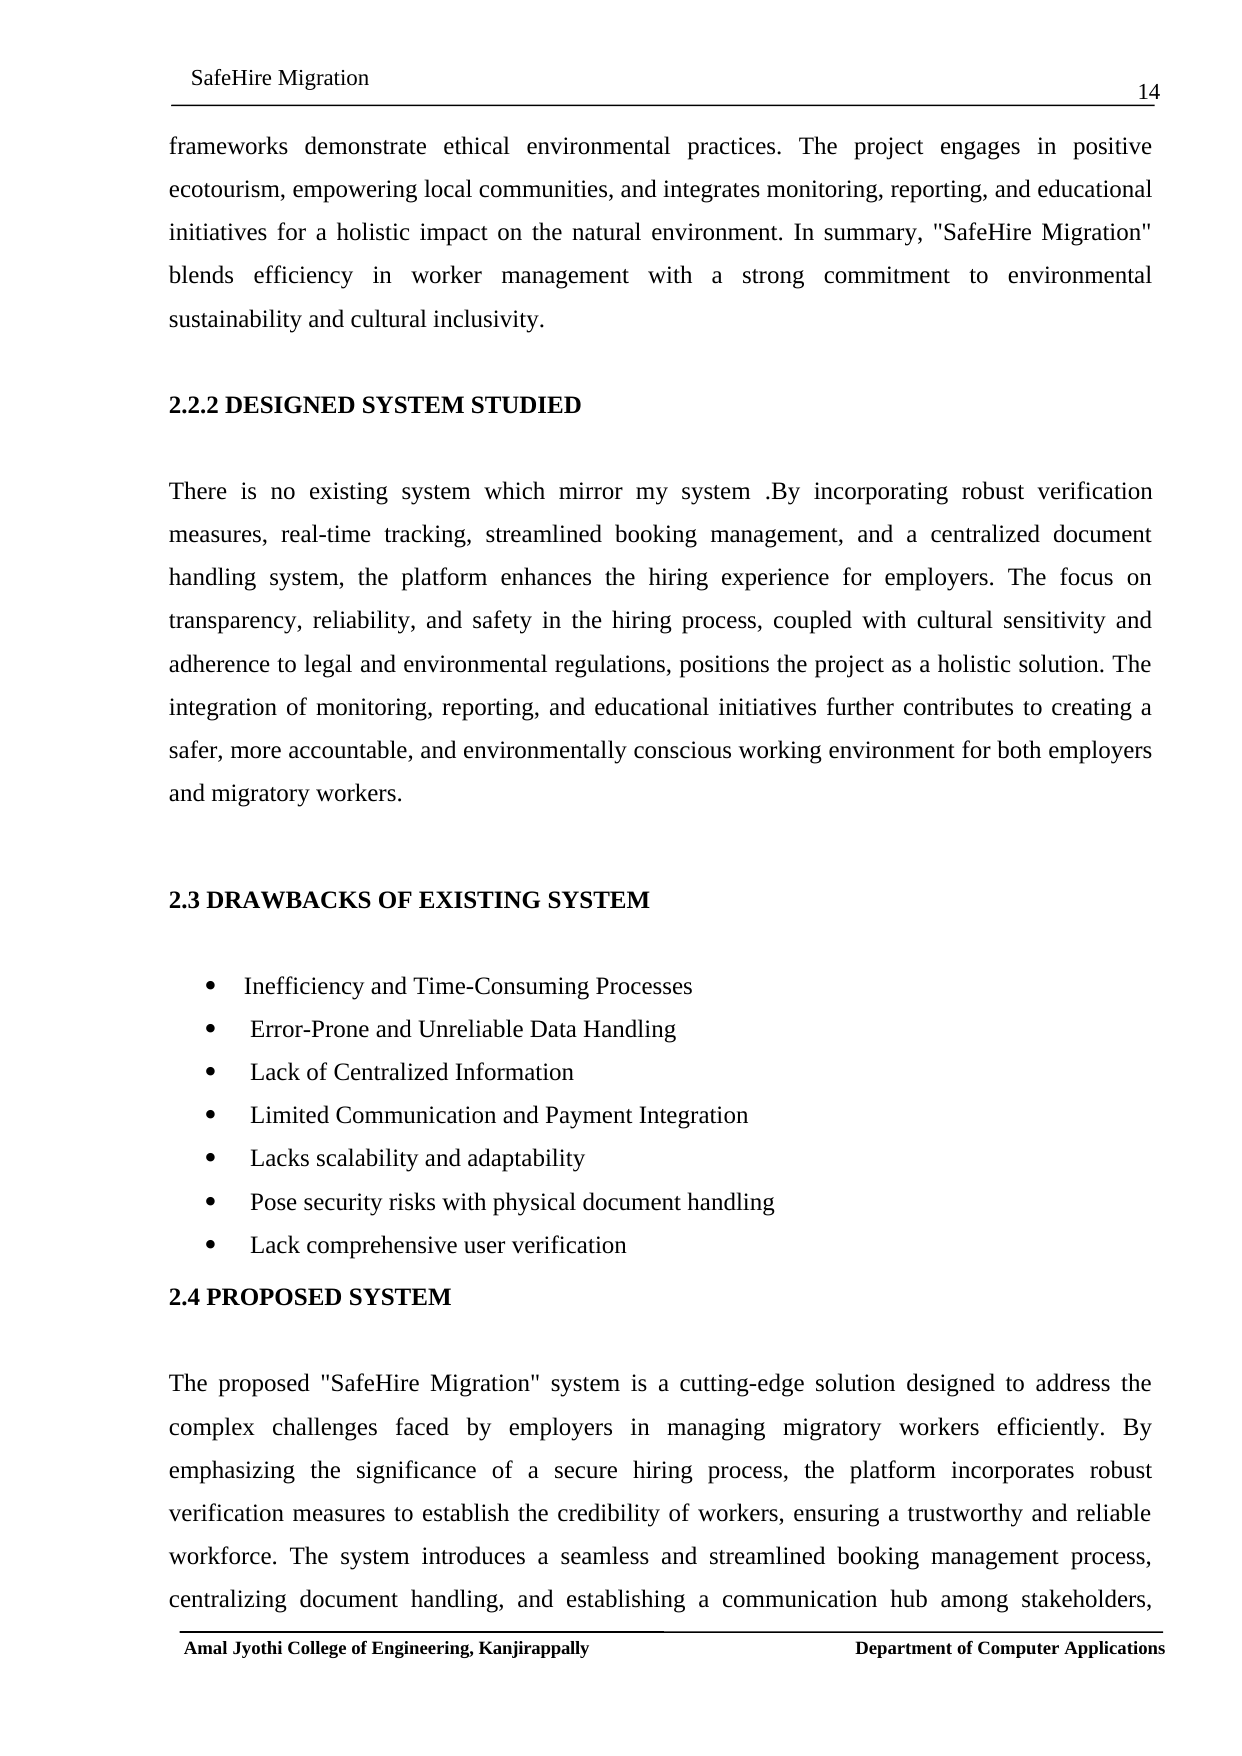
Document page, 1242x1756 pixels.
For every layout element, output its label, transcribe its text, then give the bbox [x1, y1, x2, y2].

subtitle DRAWBACKS OF EXISTING SYSTEM [169, 885, 1017, 913]
list Limited Communication and Payment Integration [206, 1100, 1153, 1129]
text There is no existing system which mirror my system .By incorporating robust verification measures, real-time tracking, streamlined booking management, and a centralized document handling system, the platform enhances the hiring experience for employers. The focus on transparency, reliability, and safety in the hiring process, coupled with cultural sensitivity and adherence to legal and environmental regulations, positions the project as a holistic solution. The integration of monitoring, reporting, and educational initiatives further contributes to creating a safer, more accountable, and environmentally conscious working environment for both employers and migratory workers. [169, 476, 1153, 807]
list Pose security risks with physical document handling [206, 1187, 1153, 1215]
list Lacks scalability and adaptability [206, 1143, 1153, 1172]
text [169, 1368, 1153, 1613]
list Inefficiency and Time-Consuming Processes [206, 971, 1153, 1000]
list Lack of Centralized Information [206, 1057, 1153, 1086]
text 2.2.2 DESIGNED SYSTEM STUDIED [169, 390, 1153, 419]
list Lack comprehensive user verification [206, 1230, 1153, 1258]
subtitle PROPOSED SYSTEM [169, 1282, 1017, 1311]
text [169, 131, 1153, 332]
list Error-Prone and Unreliable Data Handling [206, 1014, 1153, 1043]
